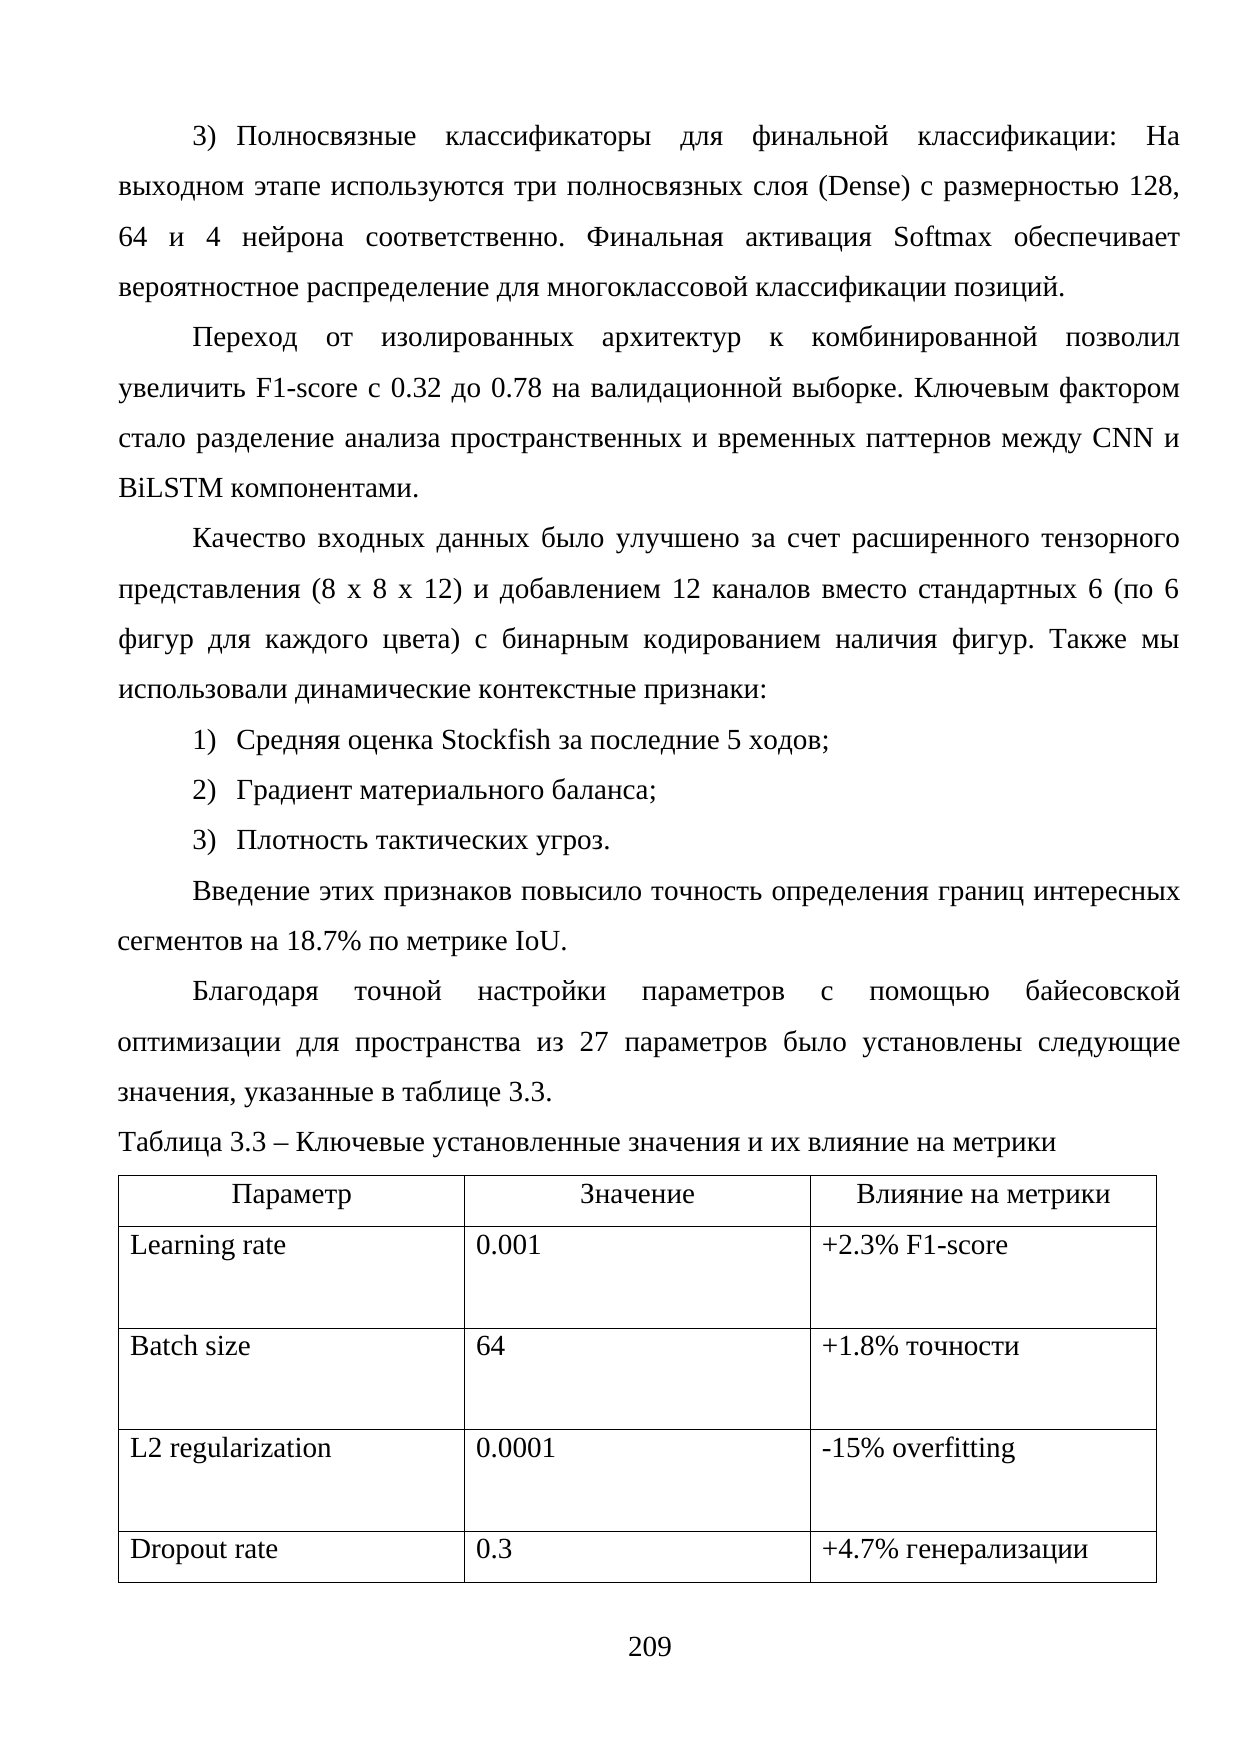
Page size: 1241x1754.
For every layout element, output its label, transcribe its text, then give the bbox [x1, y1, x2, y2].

table_cell 64 [465, 1329, 810, 1429]
table_cell Dropout rate [119, 1532, 464, 1582]
table_header Значение [465, 1176, 810, 1226]
table_cell 0.001 [465, 1227, 810, 1327]
table_cell Batch size [119, 1329, 464, 1429]
list Градиент материального баланса; [118, 772, 1181, 806]
table_header Параметр [119, 1176, 464, 1226]
text Введение этих признаков повысило точность определения границ интересных сегментов на 18.7% по метрике IoU. [117, 873, 1181, 957]
text Благодаря точной настройки параметров с помощью байесовской оптимизации для пространства из 27 параметров было установлены следующие значения, указанные в таблице 3.3. [117, 973, 1181, 1108]
list Средняя оценка Stockfish за последние 5 ходов; [118, 722, 1181, 755]
table_cell 0.3 [465, 1532, 810, 1582]
table_cell +4.7% генерализации [811, 1532, 1156, 1582]
text Таблица 3.3 – Ключевые установленные значения и их влияние на метрики [118, 1124, 1181, 1158]
table_header Влияние на метрики [811, 1176, 1156, 1226]
table_cell L2 regularization [119, 1430, 464, 1531]
text Качество входных данных было улучшено за счет расширенного тензорного представления (8 x 8 x 12) и добавлением 12 каналов вместо стандартных 6 (по 6 фигур для каждого цвета) с бинарным кодированием наличия фигур. Также мы использовали динамические контекстные признаки: [118, 521, 1181, 705]
text Переход от изолированных архитектур к комбинированной позволил увеличить F1-score с 0.32 до 0.78 на валидационной выборке. Ключевым фактором стало разделение анализа пространственных и временных паттернов между CNN и BiLSTM компонентами. [118, 319, 1181, 504]
table_cell Learning rate [119, 1227, 464, 1327]
table_cell 0.0001 [465, 1430, 810, 1531]
list Полносвязные классификаторы для финальной классификации: На выходном этапе используются три полносвязных слоя (Dense) с размерностью 128, 64 и 4 нейрона соответственно. Финальная активация Softmax обеспечивает вероятностное распределение для многоклассовой классификации позиций. [118, 118, 1181, 303]
list Плотность тактических угроз. [118, 822, 1181, 856]
table_cell -15% overfitting [811, 1430, 1156, 1531]
table_cell +2.3% F1-score [811, 1227, 1156, 1327]
table_cell +1.8% точности [811, 1329, 1156, 1429]
